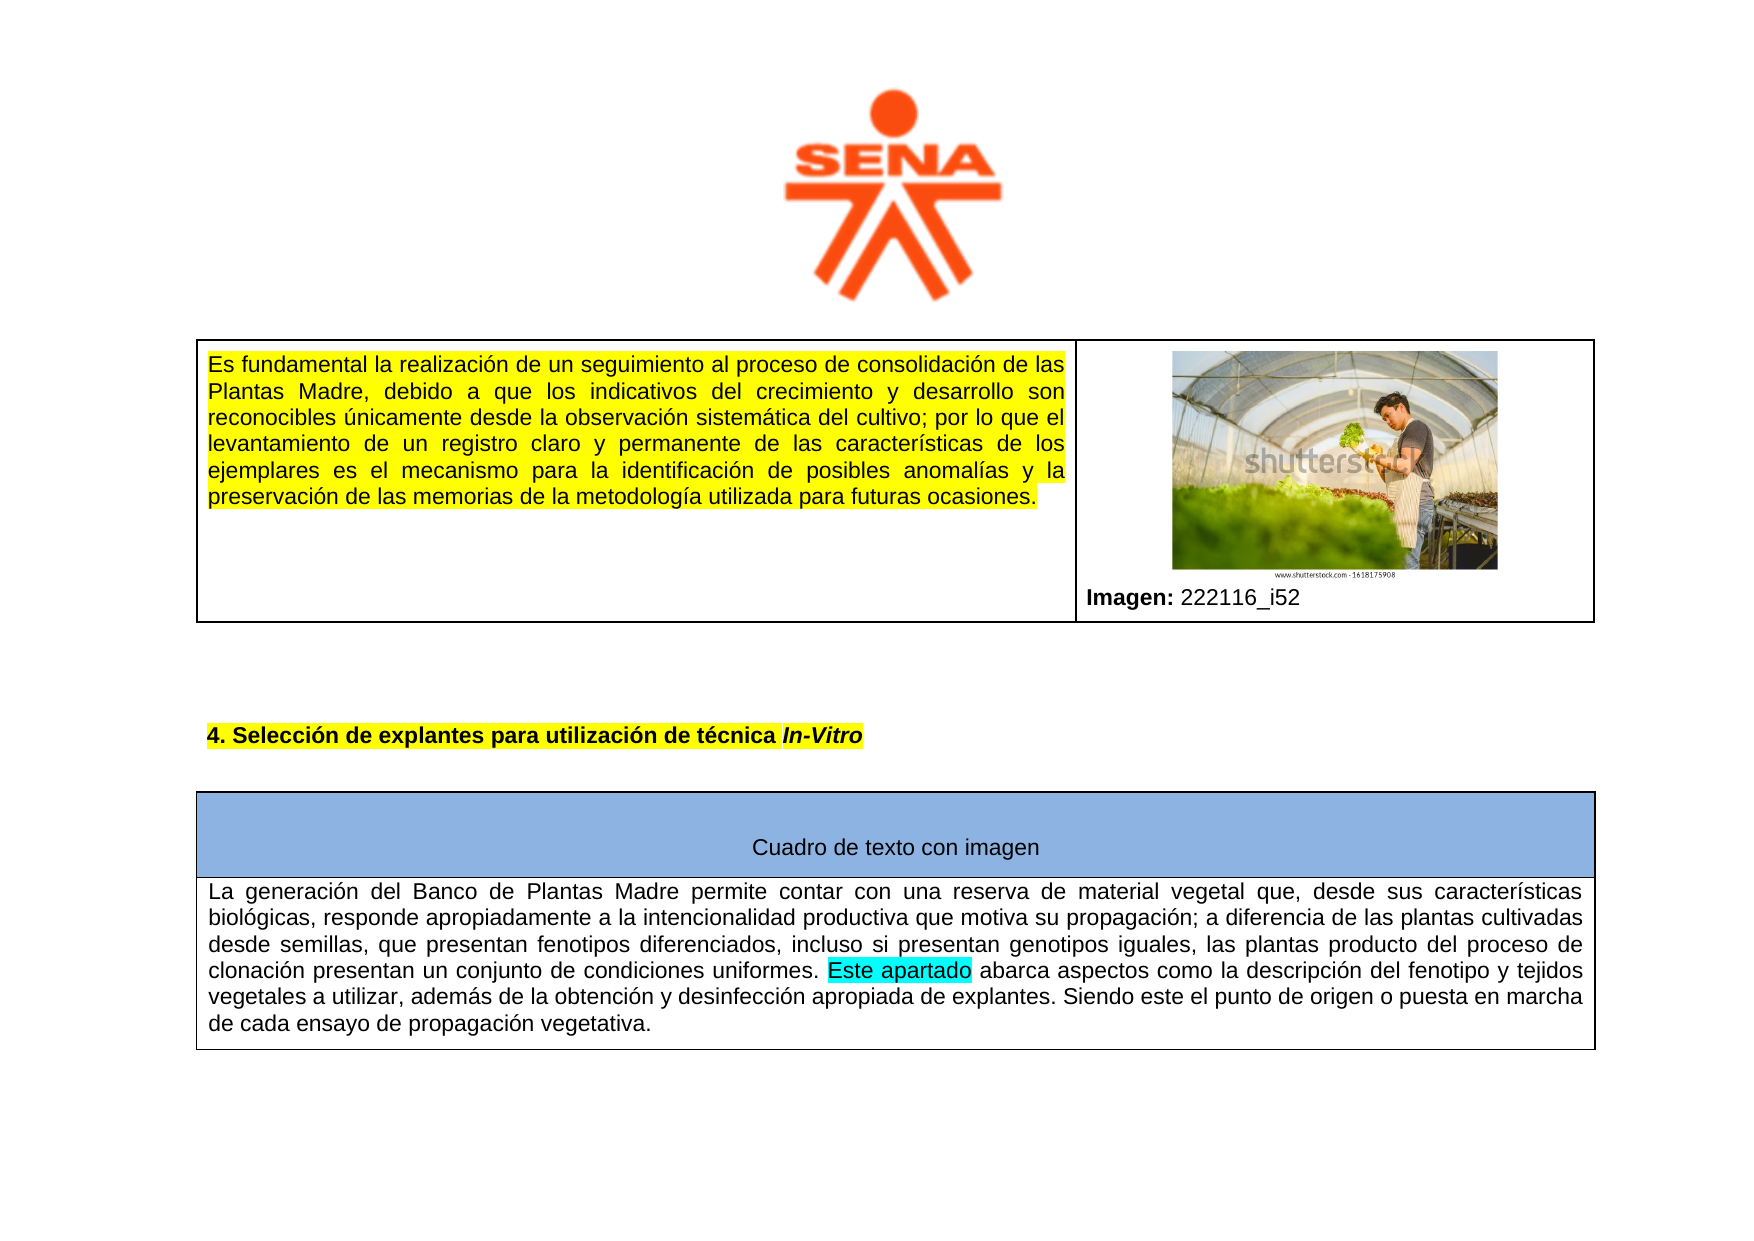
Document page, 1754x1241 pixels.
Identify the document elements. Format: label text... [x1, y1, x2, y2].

picture [1172, 351, 1498, 580]
text 4. Selección de explantes para utilización de técnica In-Vitro [207, 722, 1577, 749]
picture [766, 75, 1018, 313]
table_header Cuadro de texto con imagen [197, 793, 1594, 877]
table_cell Es fundamental la realización de un seguimiento al proceso de consolidación de las Plantas Madre, debido a que los indicativos del crecimiento y desarrollo son reconocibles únicamente desde la observación sistemática del cultivo; por lo que el levantamiento de un registro claro y permanente de las características de los ejemplares es el mecanismo para la identificación de posibles anomalías y la preservación de las memorias de la metodología utilizada para futuras ocasiones. [198, 341, 1075, 621]
table_cell Imagen: 222116_i52 [1077, 341, 1593, 621]
